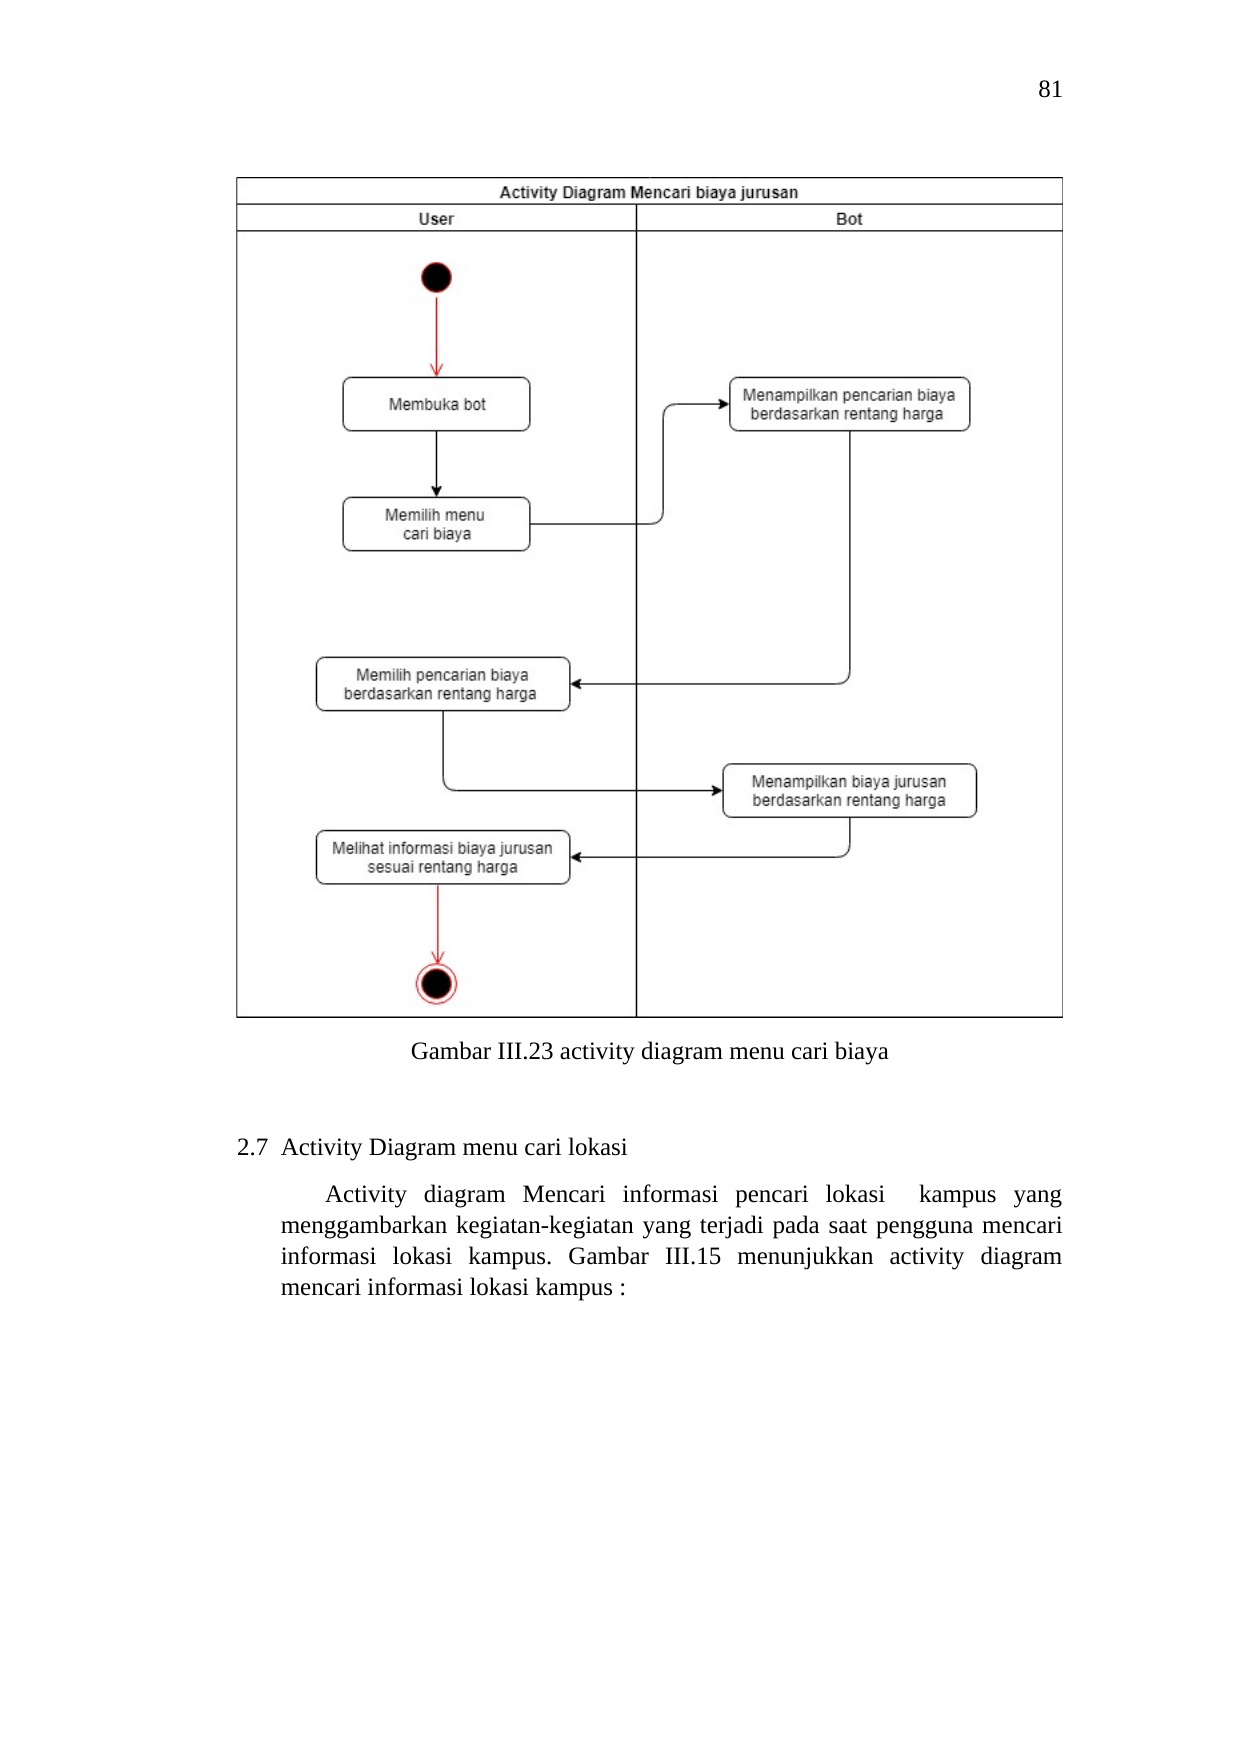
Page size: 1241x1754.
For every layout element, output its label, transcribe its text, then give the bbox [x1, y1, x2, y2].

list Activity Diagram menu cari lokasi [237, 1132, 1063, 1160]
text Gambar III.23 activity diagram menu cari biaya [236, 1036, 1063, 1065]
text Activity diagram Mencari informasi pencari lokasi kampus yang menggambarkan kegiatan-kegiatan yang terjadi pada saat pengguna mencari informasi lokasi kampus. Gambar III.15 menunjukkan activity diagram mencari informasi lokasi kampus : [281, 1179, 1063, 1301]
picture [236, 177, 1063, 1018]
